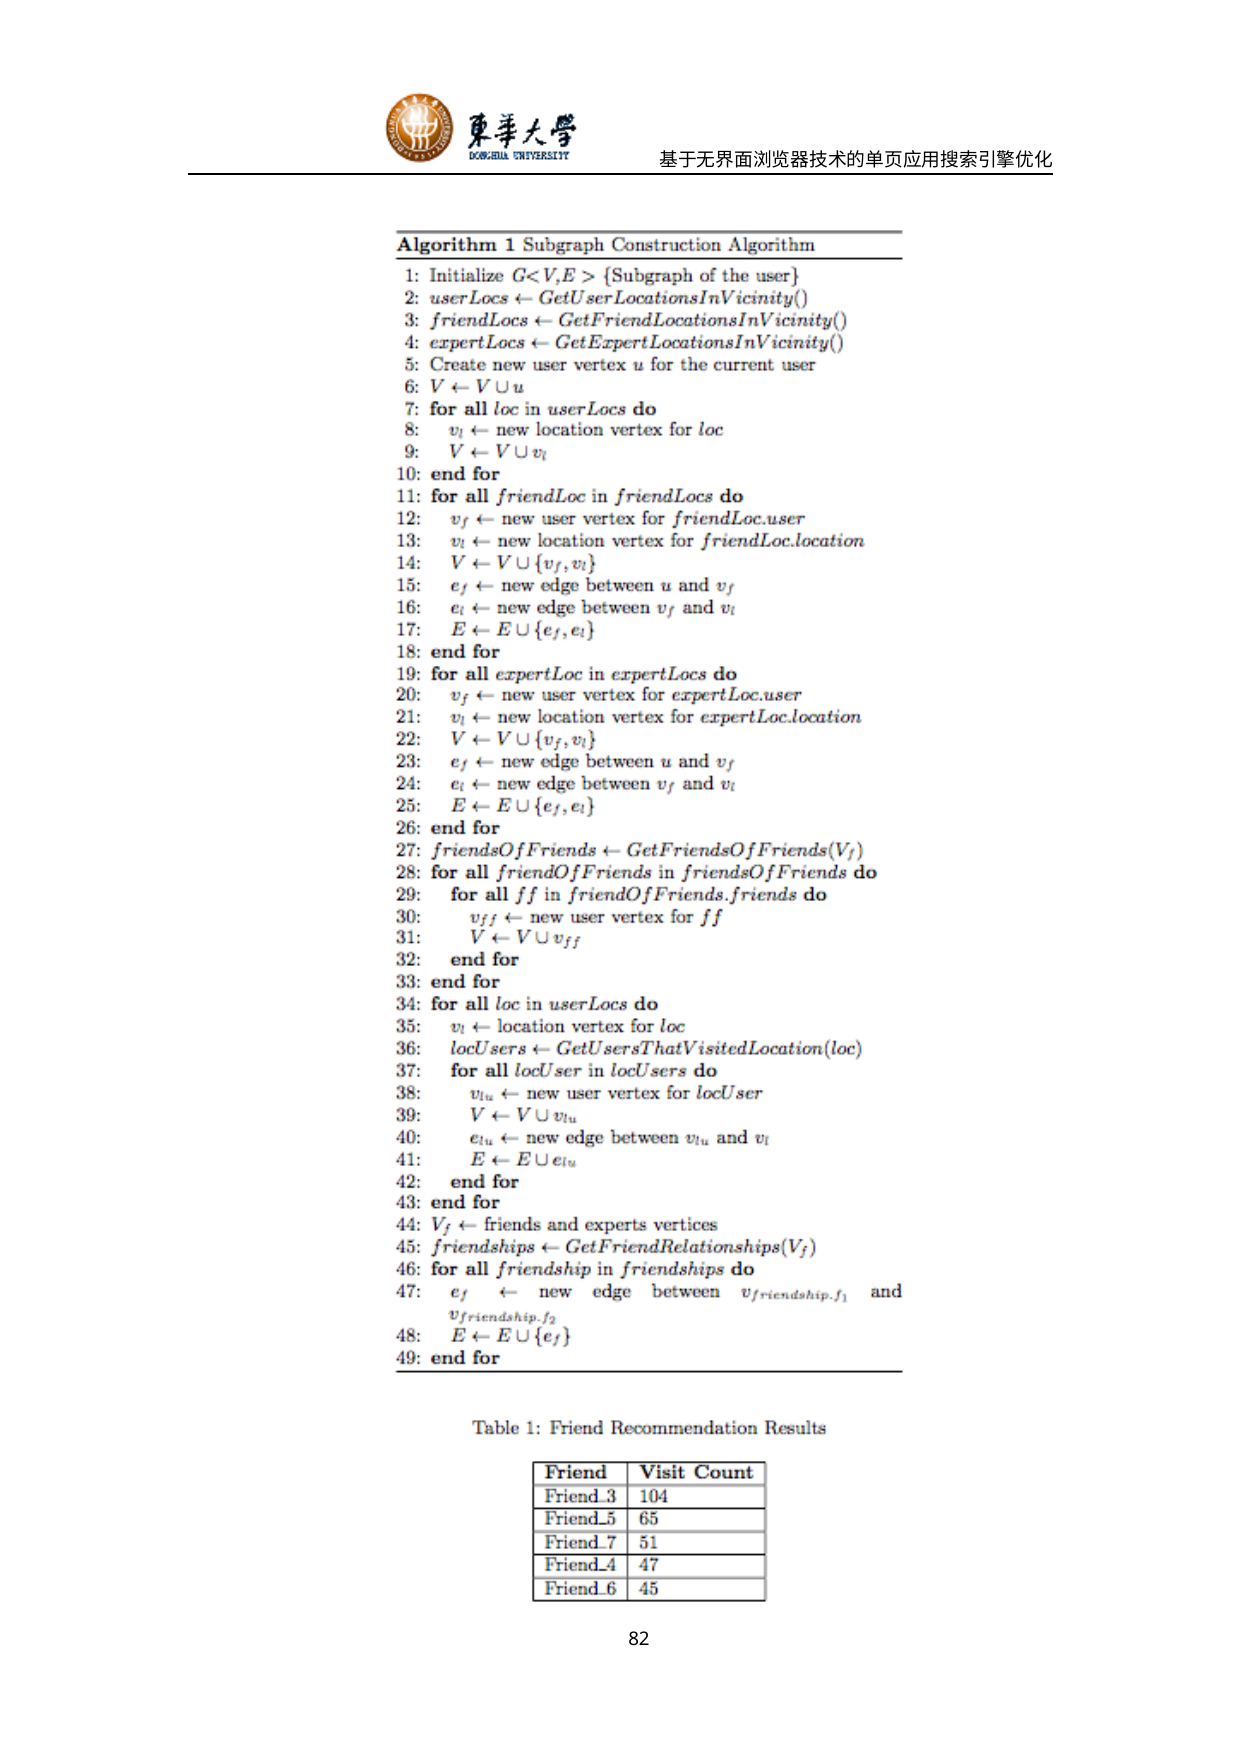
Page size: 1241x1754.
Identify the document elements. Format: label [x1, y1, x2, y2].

picture [382, 88, 581, 166]
picture [351, 176, 932, 1631]
